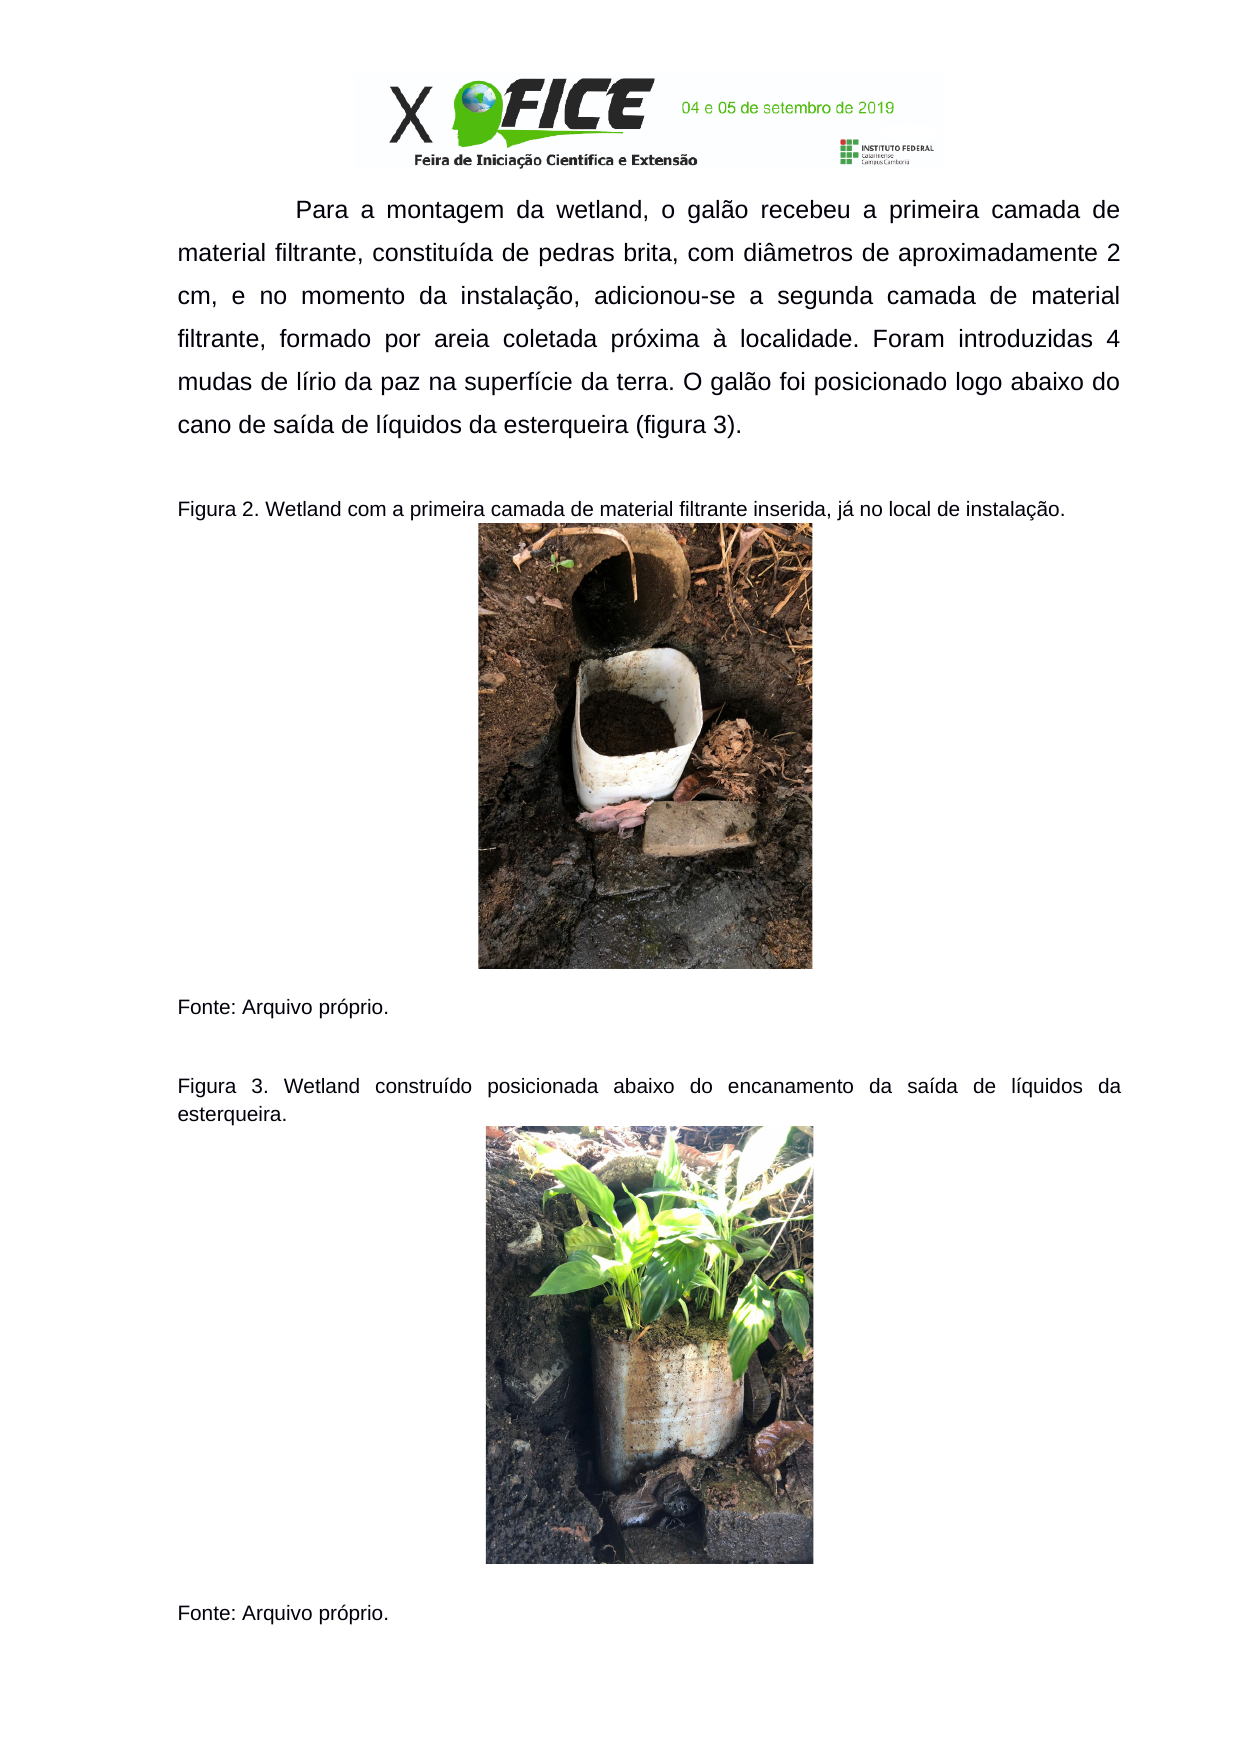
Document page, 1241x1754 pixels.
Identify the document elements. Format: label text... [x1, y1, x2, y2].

text Fonte: Arquivo próprio. [177, 1601, 1122, 1625]
text Figura 3. Wetland construído posicionada abaixo do encanamento da saída de líquidos da esterqueira. [177, 1074, 1122, 1127]
picture [478, 523, 813, 969]
text Fonte: Arquivo próprio. [177, 995, 1122, 1019]
picture [485, 1126, 814, 1564]
text Para a montagem da wetland, o galão recebeu a primeira camada de material filtrante, constituída de pedras brita, com diâmetros de aproximadamente 2 cm, e no momento da instalação, adicionou-se a segunda camada de material filtrante, formado por areia coletada próxima à localidade. Foram introduzidas 4 mudas de lírio da paz na superfície da terra. O galão foi posicionado logo abaixo do cano de saída de líquidos da esterqueira (figura 3). [177, 194, 1122, 439]
picture [353, 73, 946, 170]
text Figura 2. Wetland com a primeira camada de material filtrante inserida, já no local de instalação. [177, 496, 1122, 520]
